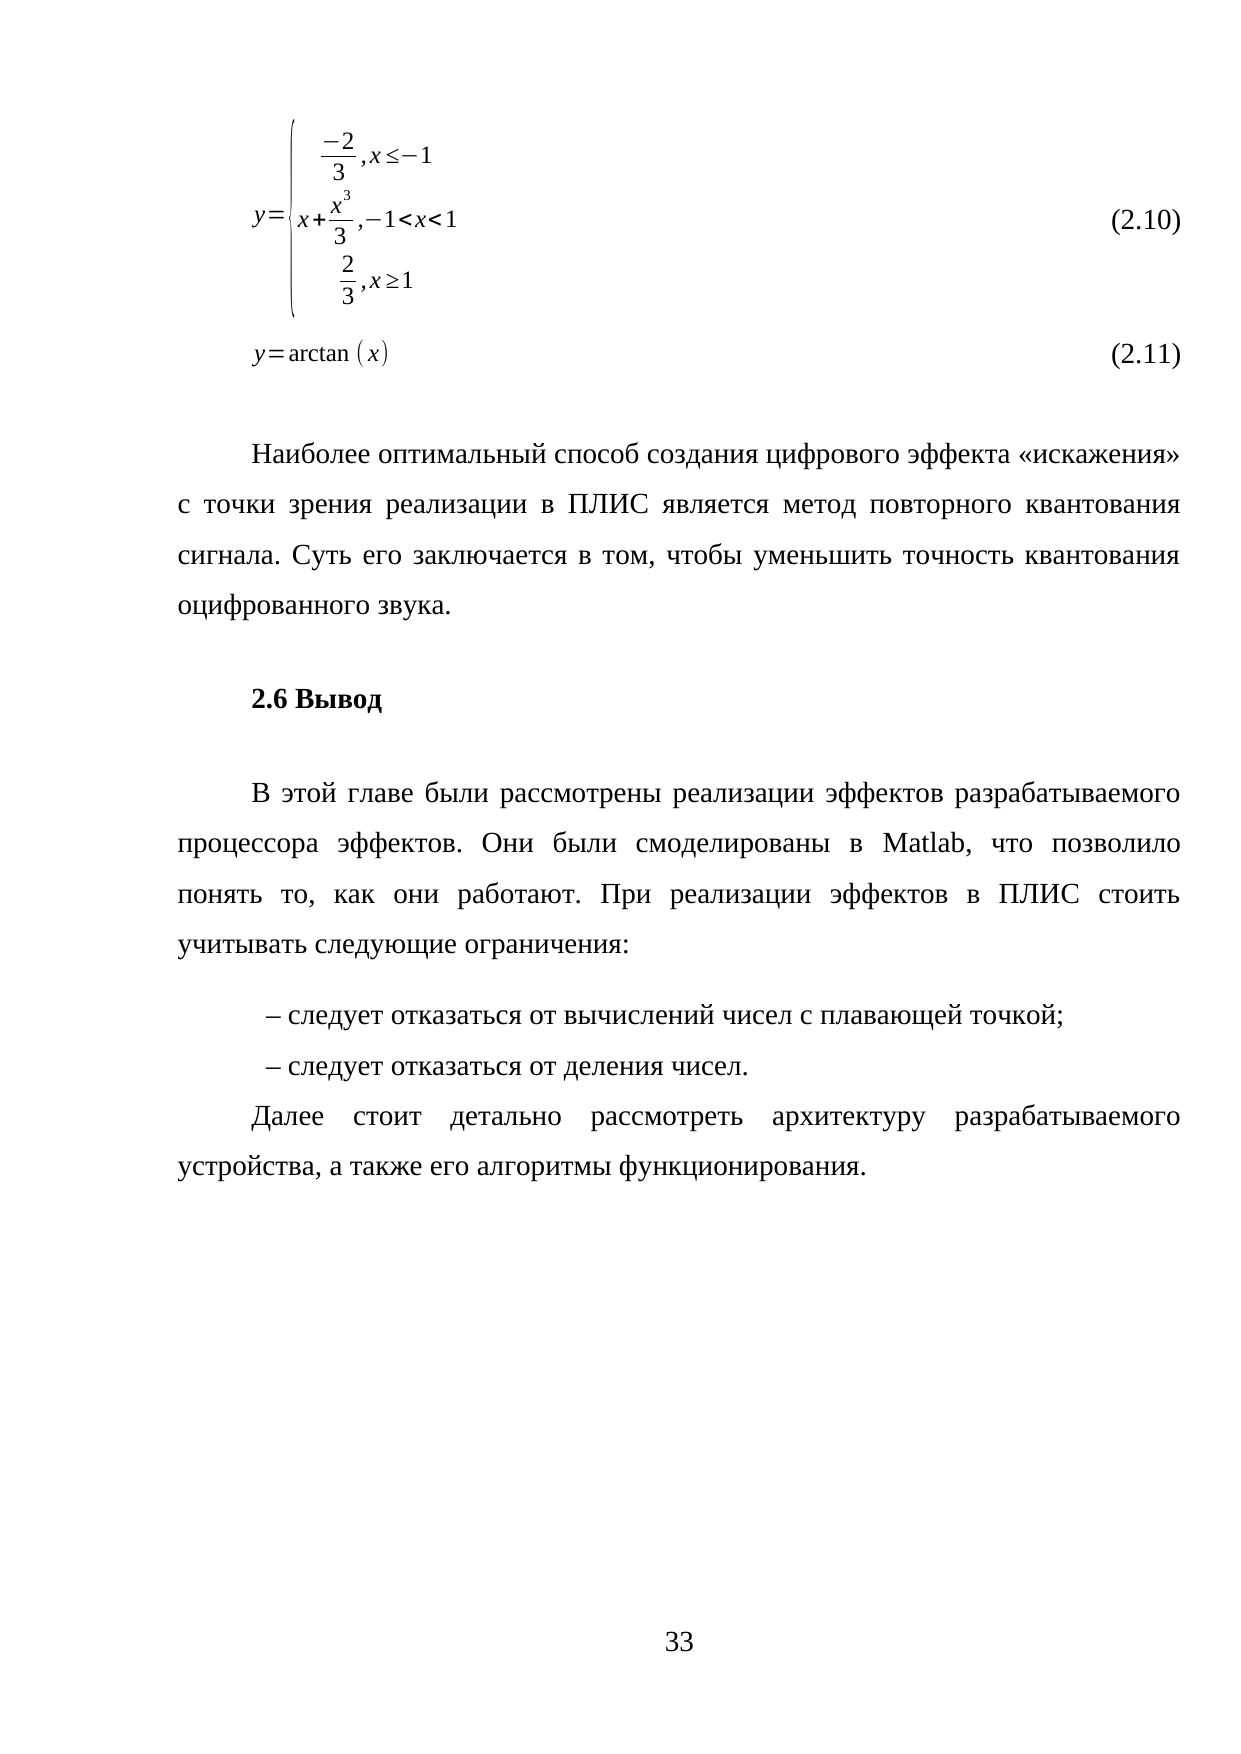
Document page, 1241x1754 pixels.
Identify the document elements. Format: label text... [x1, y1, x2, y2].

text Наиболее оптимальный способ создания цифрового эффекта «искажения» с точки зрения реализации в ПЛИС является метод повторного квантования сигнала. Суть его заключается в том, чтобы уменьшить точность квантования оцифрованного звука. [177, 436, 1181, 621]
text следует отказаться от деления чисел. [192, 1048, 1181, 1081]
text В этой главе были рассмотрены реализации эффектов разрабатываемого процессора эффектов. Они были смоделированы в Matlab, что позволило понять то, как они работают. При реализации эффектов в ПЛИС стоить учитывать следующие ограничения: [177, 775, 1181, 960]
subtitle Вывод [177, 681, 1181, 715]
text (2.10) [177, 118, 1181, 319]
text следует отказаться от вычислений чисел с плавающей точкой; [192, 997, 1181, 1031]
text Далее стоит детально рассмотреть архитектуру разрабатываемого устройства, а также его алгоритмы функционирования. [177, 1098, 1181, 1182]
text (2.11) [177, 336, 1181, 369]
